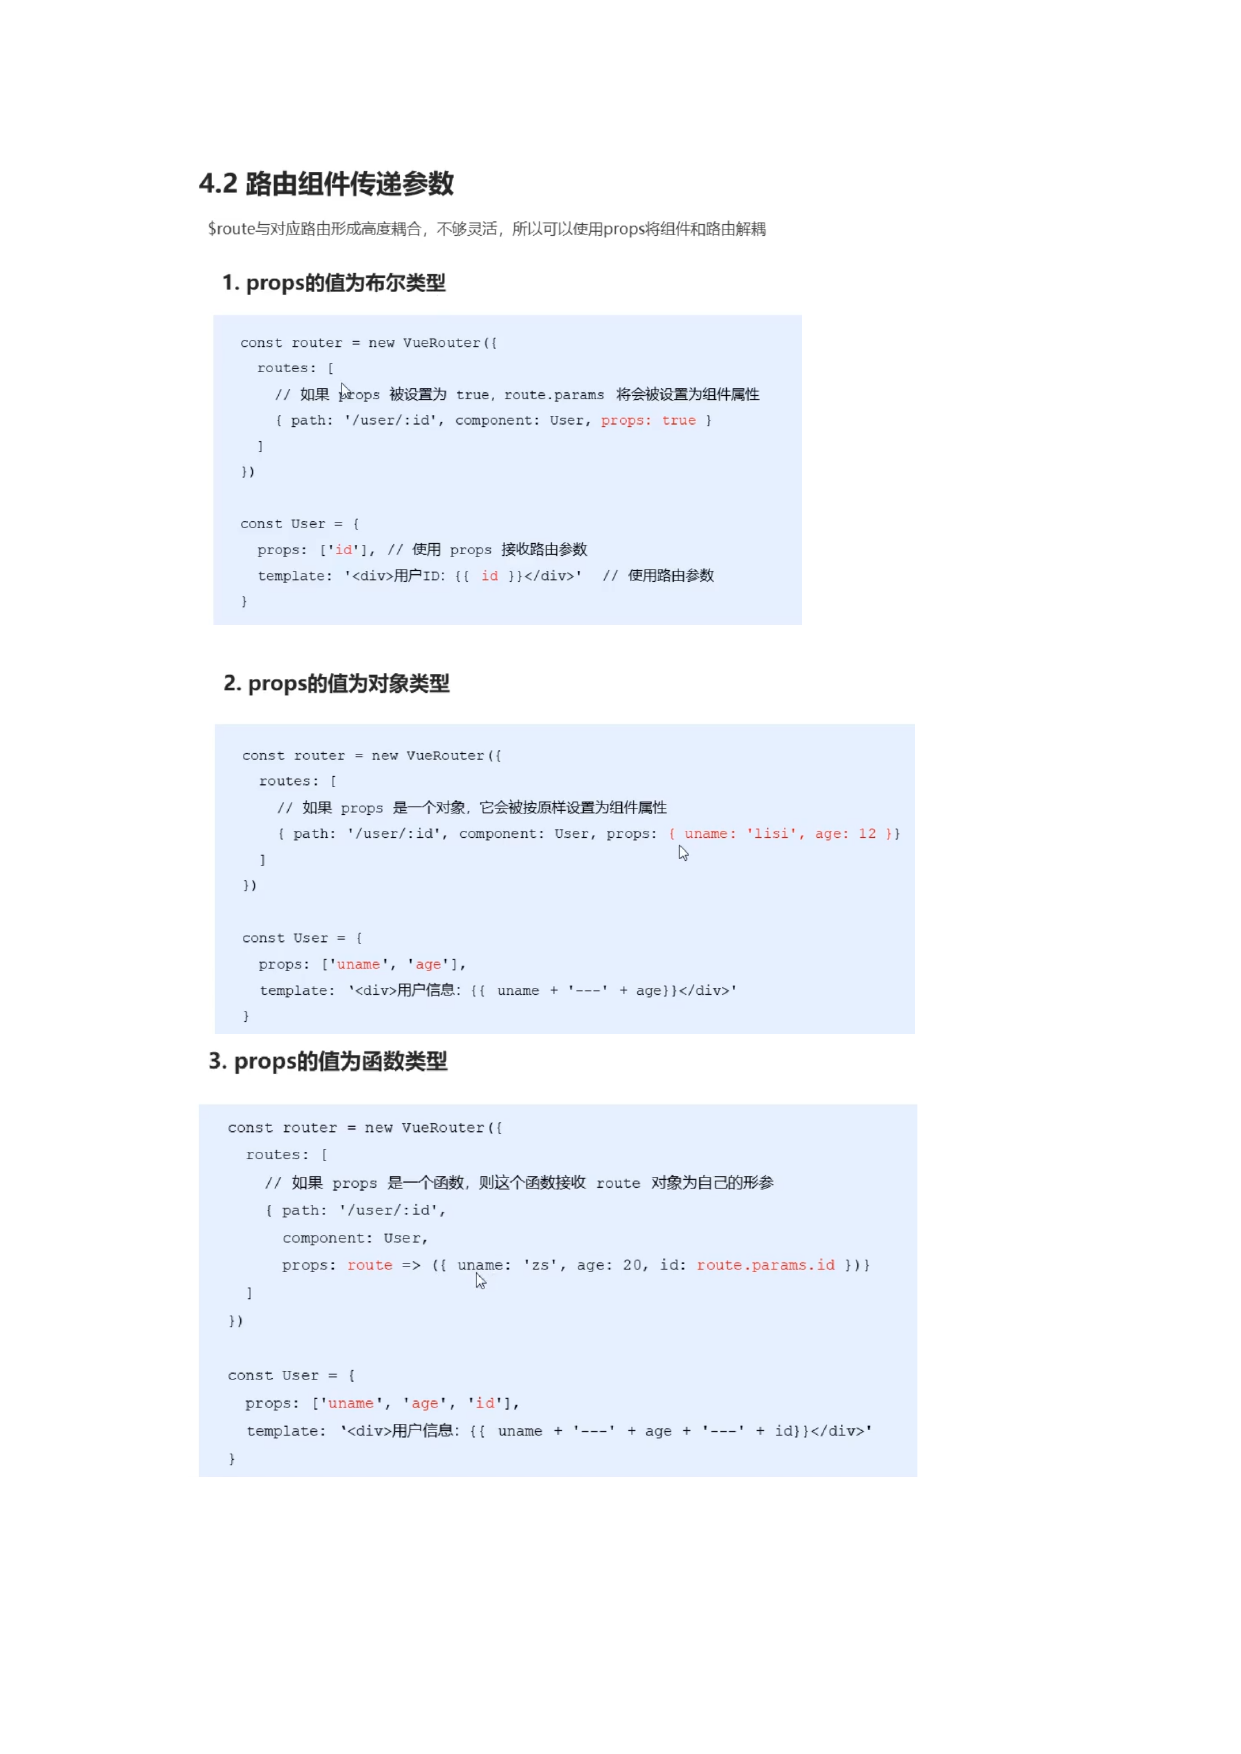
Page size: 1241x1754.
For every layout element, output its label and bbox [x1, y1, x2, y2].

picture [187, 162, 802, 625]
picture [187, 649, 915, 1034]
picture [187, 1039, 918, 1477]
